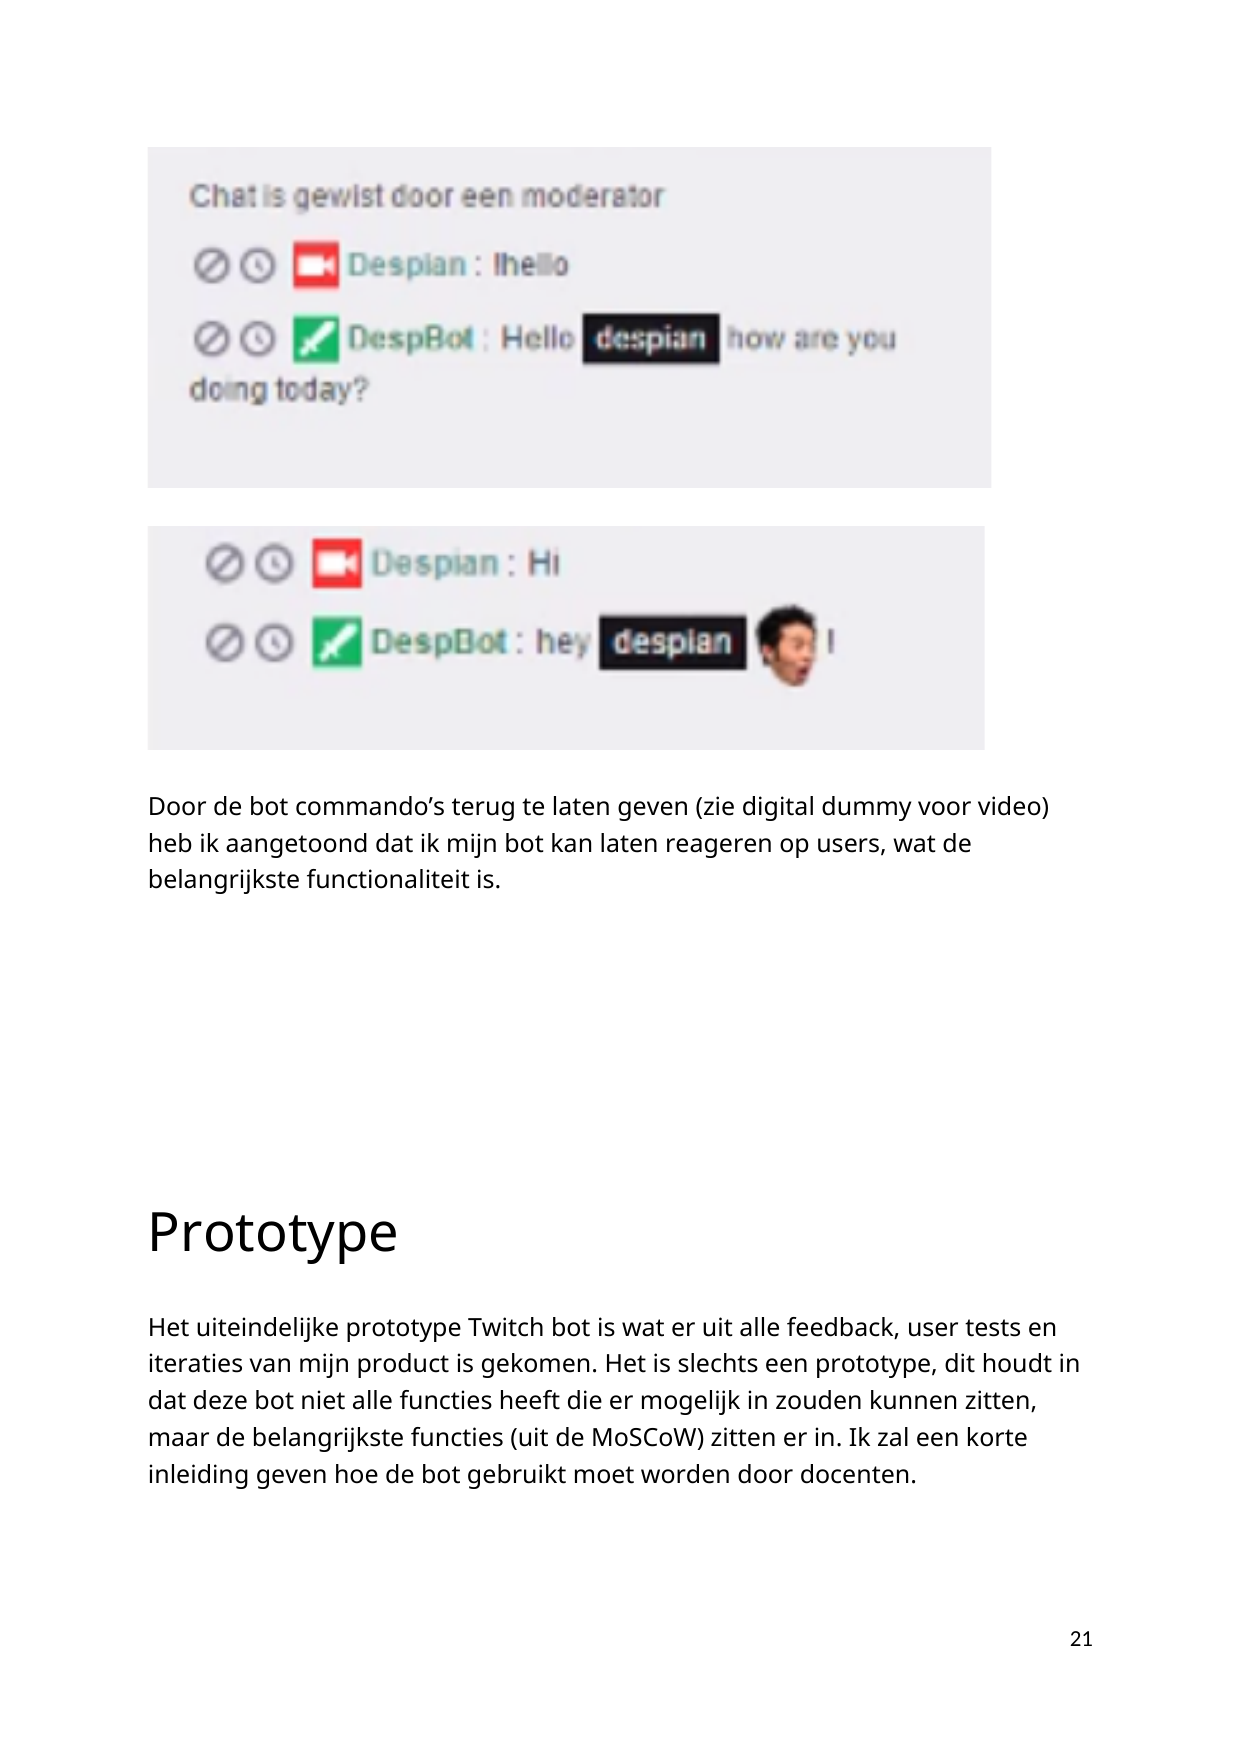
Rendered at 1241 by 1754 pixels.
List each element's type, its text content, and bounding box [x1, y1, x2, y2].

text Door de bot commando’s terug te laten geven (zie digital dummy voor video) heb ik aangetoond dat ik mijn bot kan laten reageren op users, wat de belangrijkste functionaliteit is. [148, 788, 1093, 896]
text Prototype [148, 1193, 1093, 1267]
picture [147, 526, 985, 750]
text Het uiteindelijke prototype Twitch bot is wat er uit alle feedback, user tests en iteraties van mijn product is gekomen. Het is slechts een prototype, dit houdt in dat deze bot niet alle functies heeft die er mogelijk in zouden kunnen zitten, maar de belangrijkste functies (uit de MoSCoW) zitten er in. Ik zal een korte inleiding geven hoe de bot gebruikt moet worden door docenten. [148, 1309, 1093, 1491]
picture [147, 147, 992, 488]
